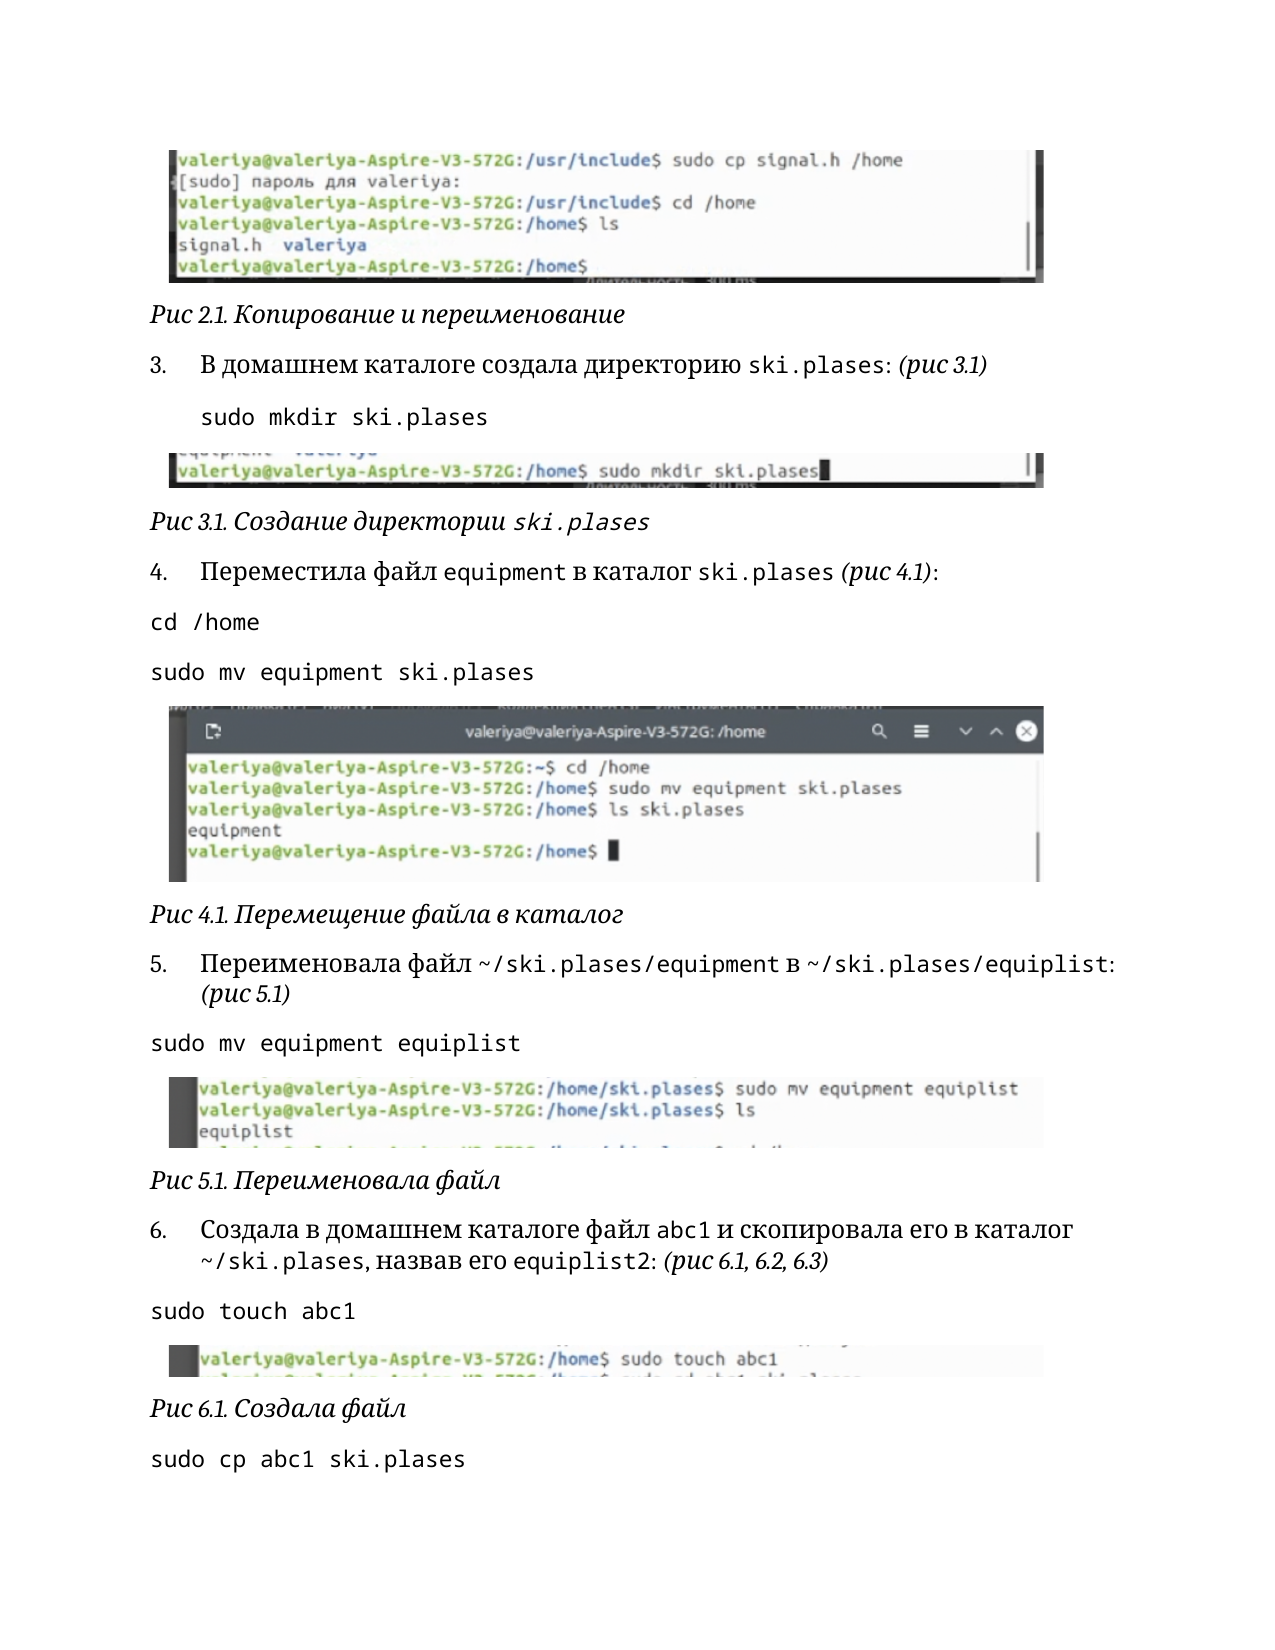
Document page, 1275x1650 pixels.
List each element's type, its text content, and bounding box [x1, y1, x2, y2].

text Рис 4.1. Перемещение файла в каталог [150, 901, 1125, 929]
text Рис 3.1. Создание директории ski.plases [150, 506, 1125, 537]
picture [168, 150, 1044, 283]
picture [168, 706, 1044, 882]
list Переименовала файл ~/ski.plases/equipment в ~/ski.plases/equiplist: (рис 5.1) [150, 948, 1125, 1008]
list sudo mkdir ski.plases [150, 401, 1125, 432]
text cd /home [150, 606, 1125, 637]
text sudo touch abc1 [150, 1295, 1125, 1327]
picture [168, 1077, 1044, 1148]
text Рис 6.1. Создала файл [150, 1395, 1125, 1424]
text Рис 5.1. Переименовала файл [150, 1167, 1125, 1195]
list Переместила файл equipment в каталог ski.plases (рис 4.1): [150, 556, 1125, 587]
text sudo mv equipment ski.plases [150, 656, 1125, 687]
text Рис 2.1. Копирование и переименование [150, 301, 1125, 330]
text sudo mv equipment equiplist [150, 1027, 1125, 1058]
list В домашнем каталоге создала директорию ski.plases: (рис 3.1) [150, 349, 1125, 380]
picture [168, 1345, 1044, 1377]
list Создала в домашнем каталоге файл abc1 и скопировала его в каталог ~/ski.plases, назвав его equiplist2: (рис 6.1, 6.2, 6.3) [150, 1214, 1125, 1277]
text sudo cp abc1 ski.plases [150, 1442, 1125, 1474]
picture [168, 453, 1044, 488]
